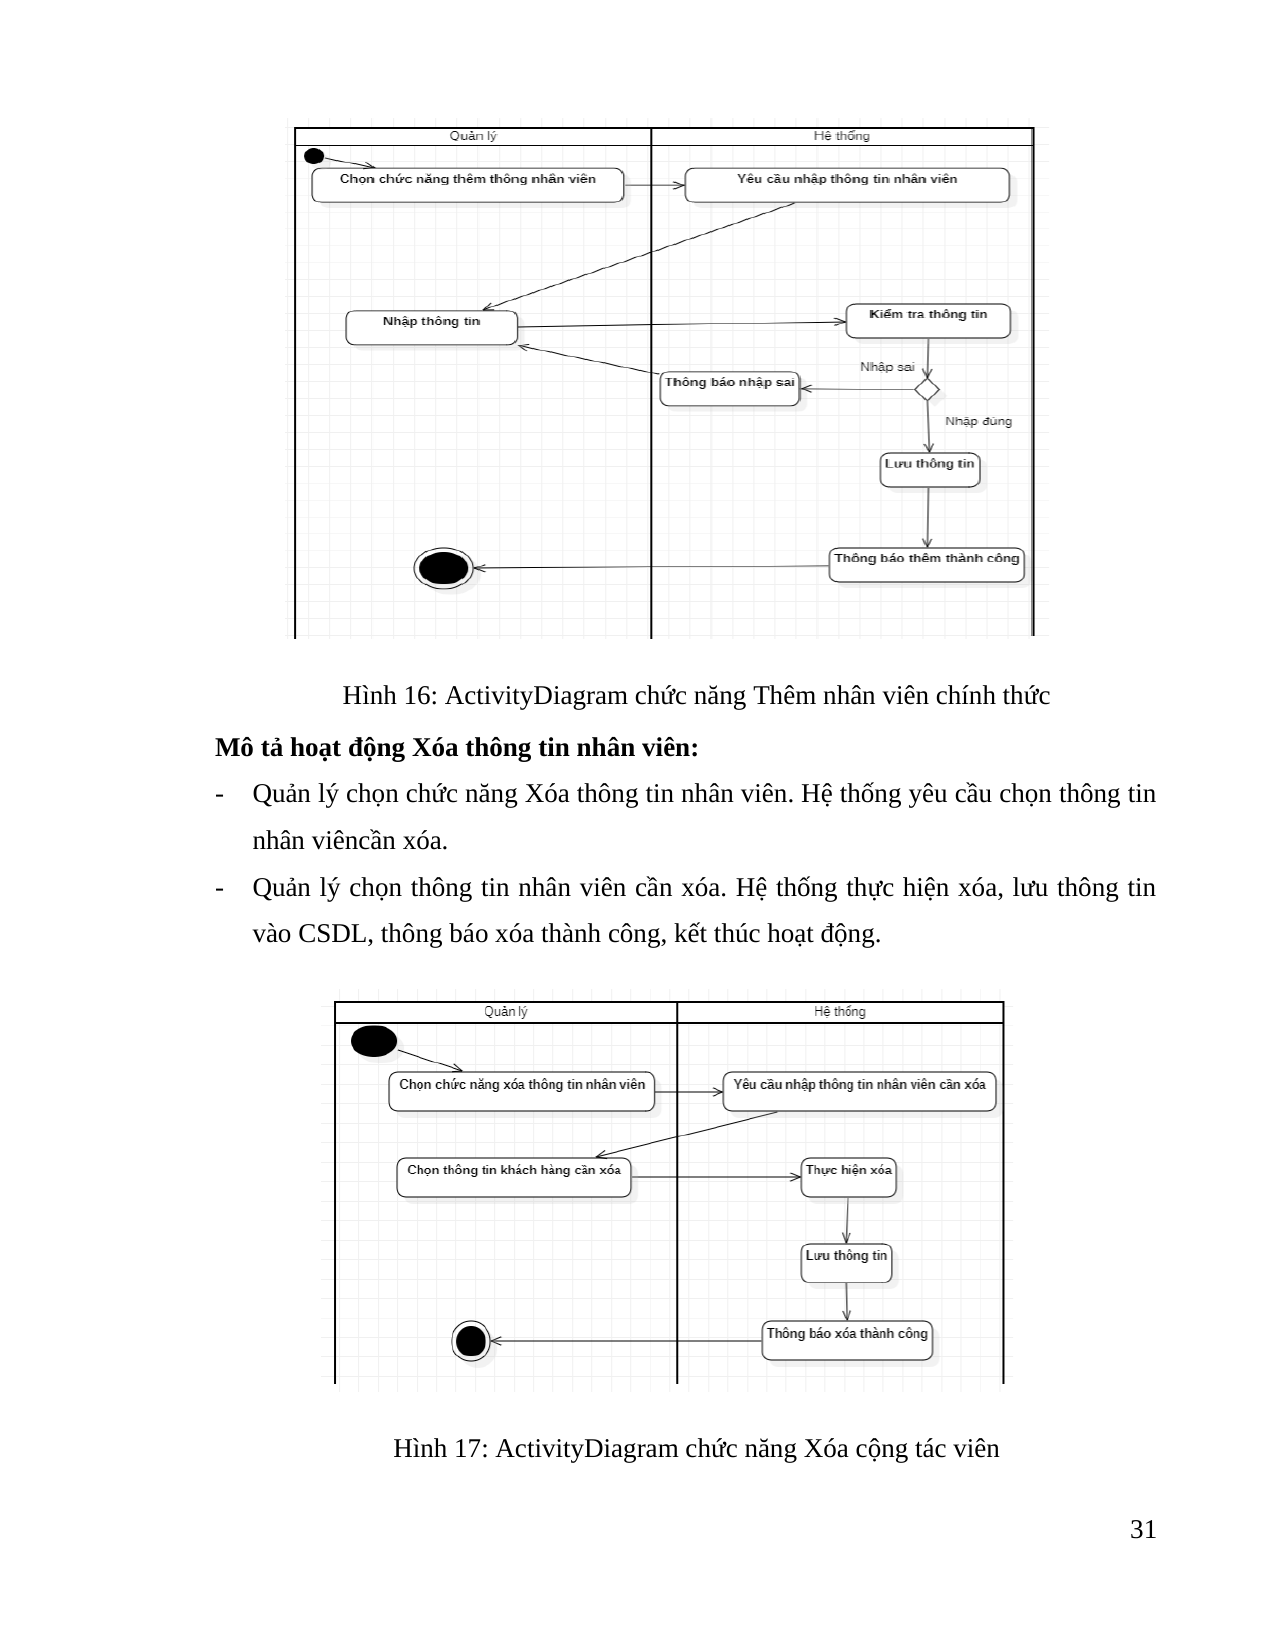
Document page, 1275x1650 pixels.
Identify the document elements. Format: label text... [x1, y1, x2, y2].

picture [321, 989, 1014, 1392]
text Mô tả hoạt động Xóa thông tin nhân viên: [177, 731, 1157, 762]
list Quản lý chọn chức năng Xóa thông tin nhân viên. Hệ thống yêu cầu chọn thông tin nhân viêncần xóa. [215, 778, 1157, 855]
picture [285, 118, 1050, 639]
text Hình 16: ActivityDiagram chức năng Thêm nhân viên chính thức [177, 679, 1157, 710]
text Hình 17: ActivityDiagram chức năng Xóa cộng tác viên [177, 1433, 1157, 1464]
list Quản lý chọn thông tin nhân viên cần xóa. Hệ thống thực hiện xóa, lưu thông tin vào CSDL, thông báo xóa thành công, kết thúc hoạt động. [215, 871, 1157, 949]
